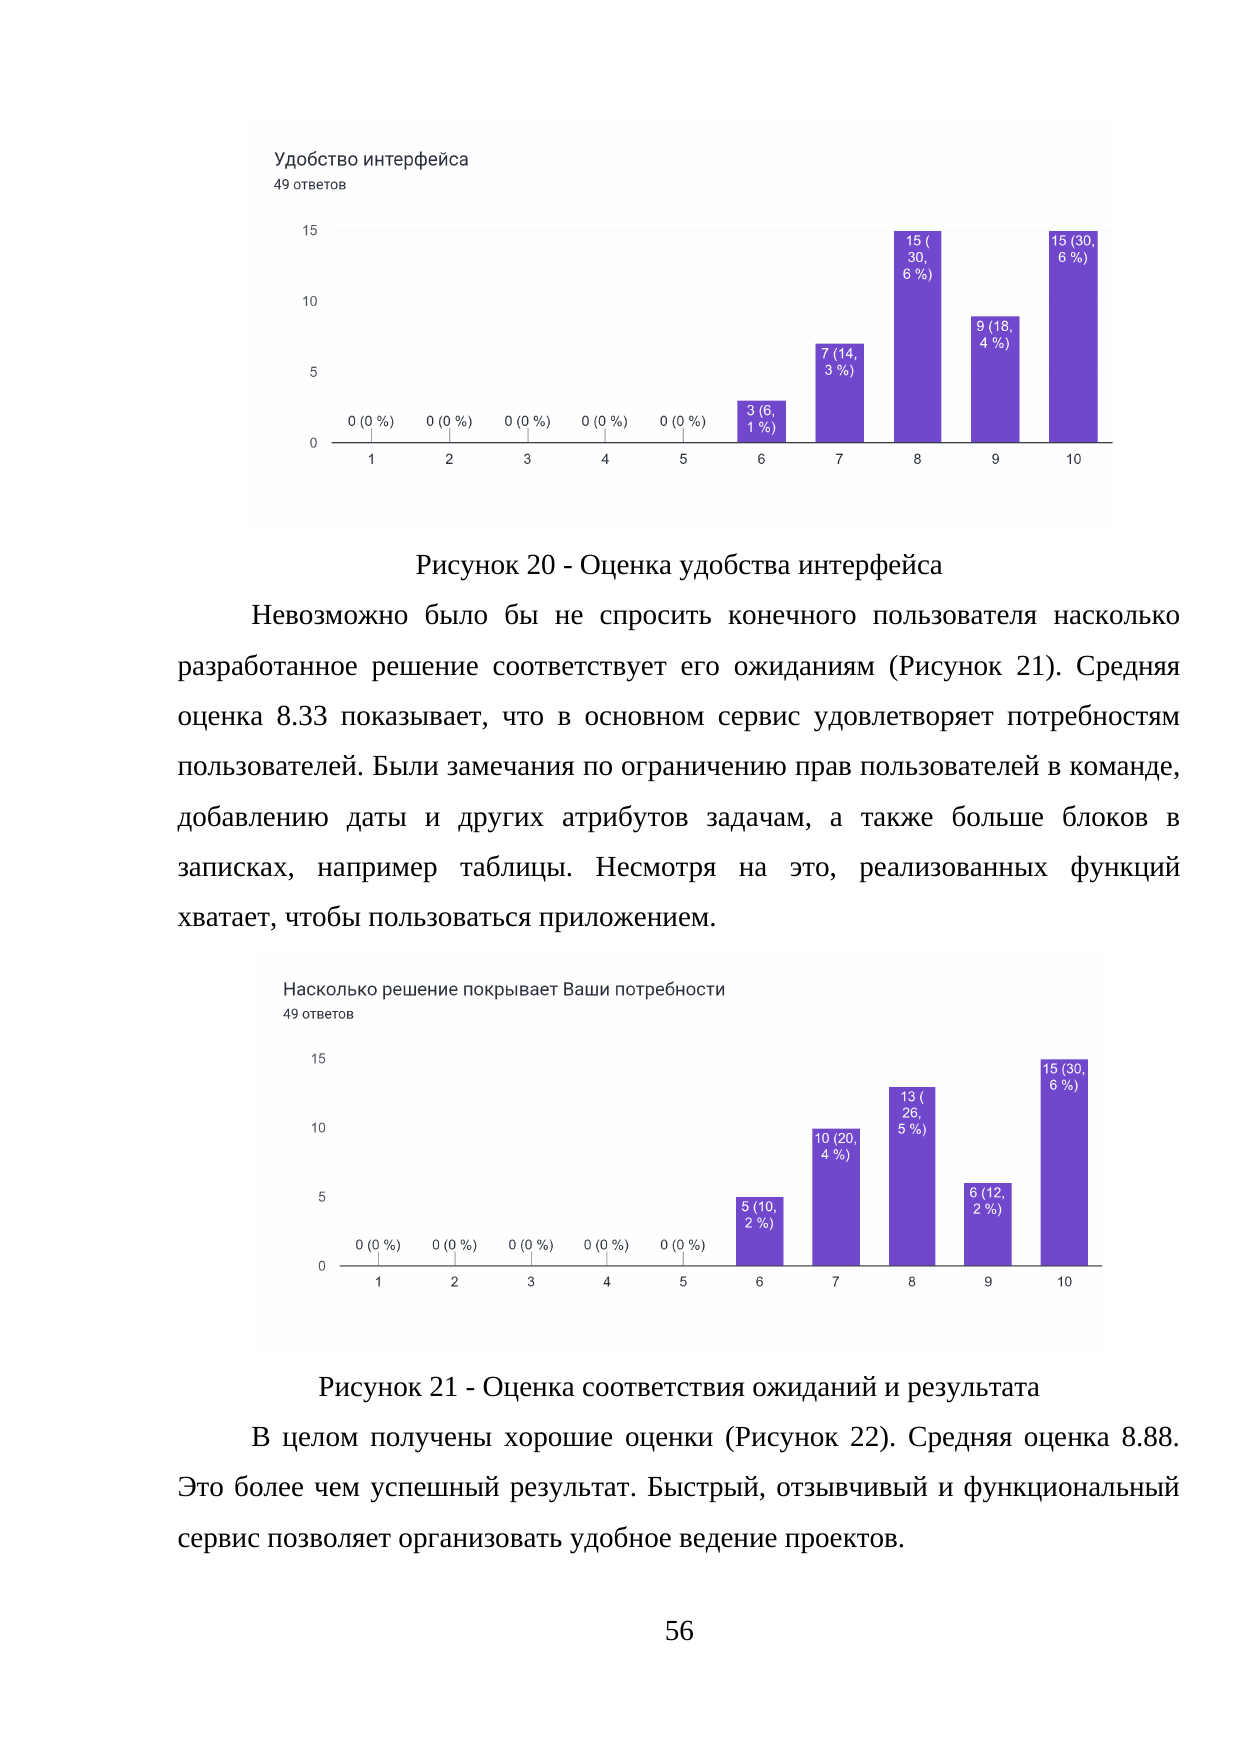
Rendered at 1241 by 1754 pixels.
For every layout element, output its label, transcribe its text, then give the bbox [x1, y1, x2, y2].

text Невозможно было бы не спросить конечного пользователя насколько разработанное решение соответствует его ожиданиям (Рисунок 21). Средняя оценка 8.33 показывает, что в основном сервис удовлетворяет потребностям пользователей. Были замечания по ограничению прав пользователей в команде, добавлению даты и других атрибутов задачам, а также больше блоков в записках, например таблицы. Несмотря на это, реализованных функций хватает, чтобы пользоваться приложением. [177, 597, 1181, 933]
text Рисунок 20 - Оценка удобства интерфейса [177, 547, 1181, 581]
text Рисунок 21 - Оценка соответствия ожиданий и результата [177, 1369, 1181, 1402]
picture [256, 949, 1103, 1352]
text В целом получены хорошие оценки (Рисунок 22). Средняя оценка 8.88. Это более чем успешный результат. Быстрый, отзывчивый и функциональный сервис позволяет организовать удобное ведение проектов. [177, 1419, 1181, 1553]
picture [245, 118, 1113, 531]
